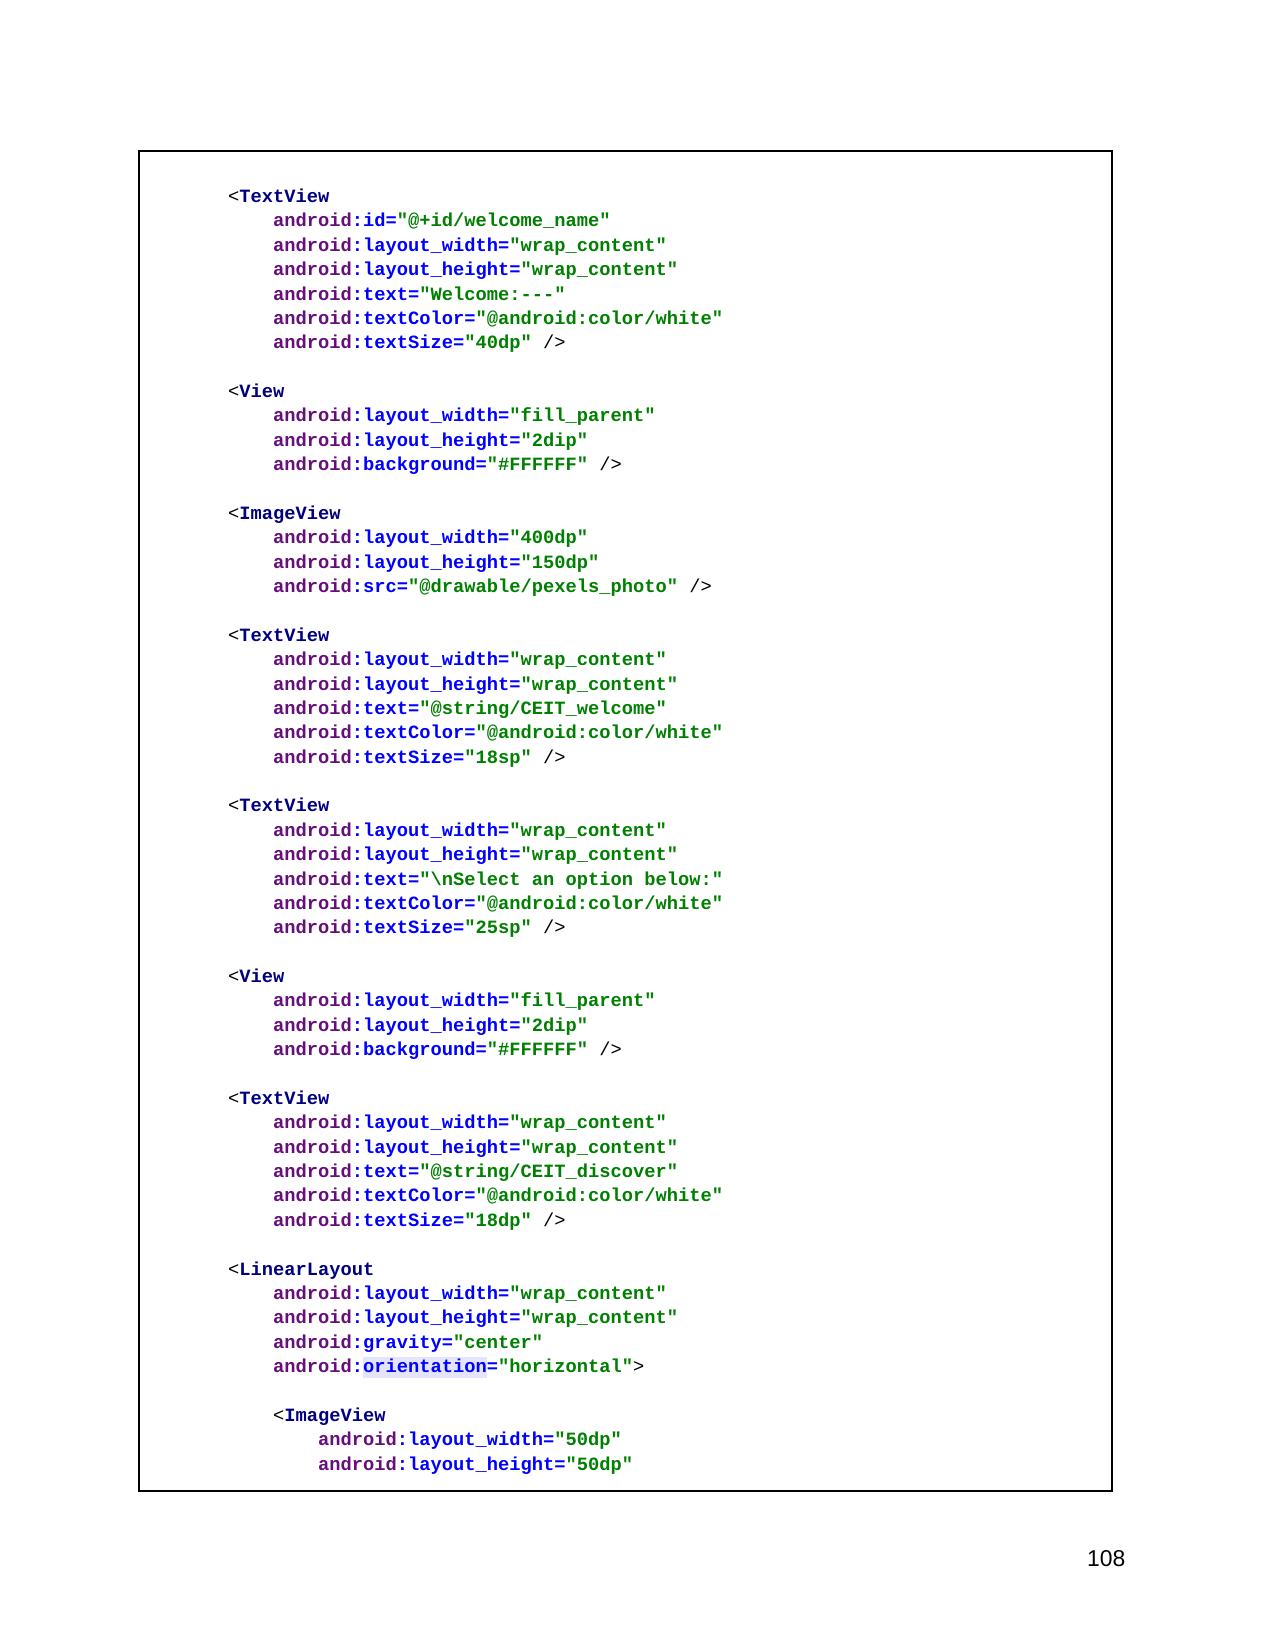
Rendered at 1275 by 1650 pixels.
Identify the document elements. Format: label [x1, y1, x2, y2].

table_header [140, 152, 1111, 1490]
